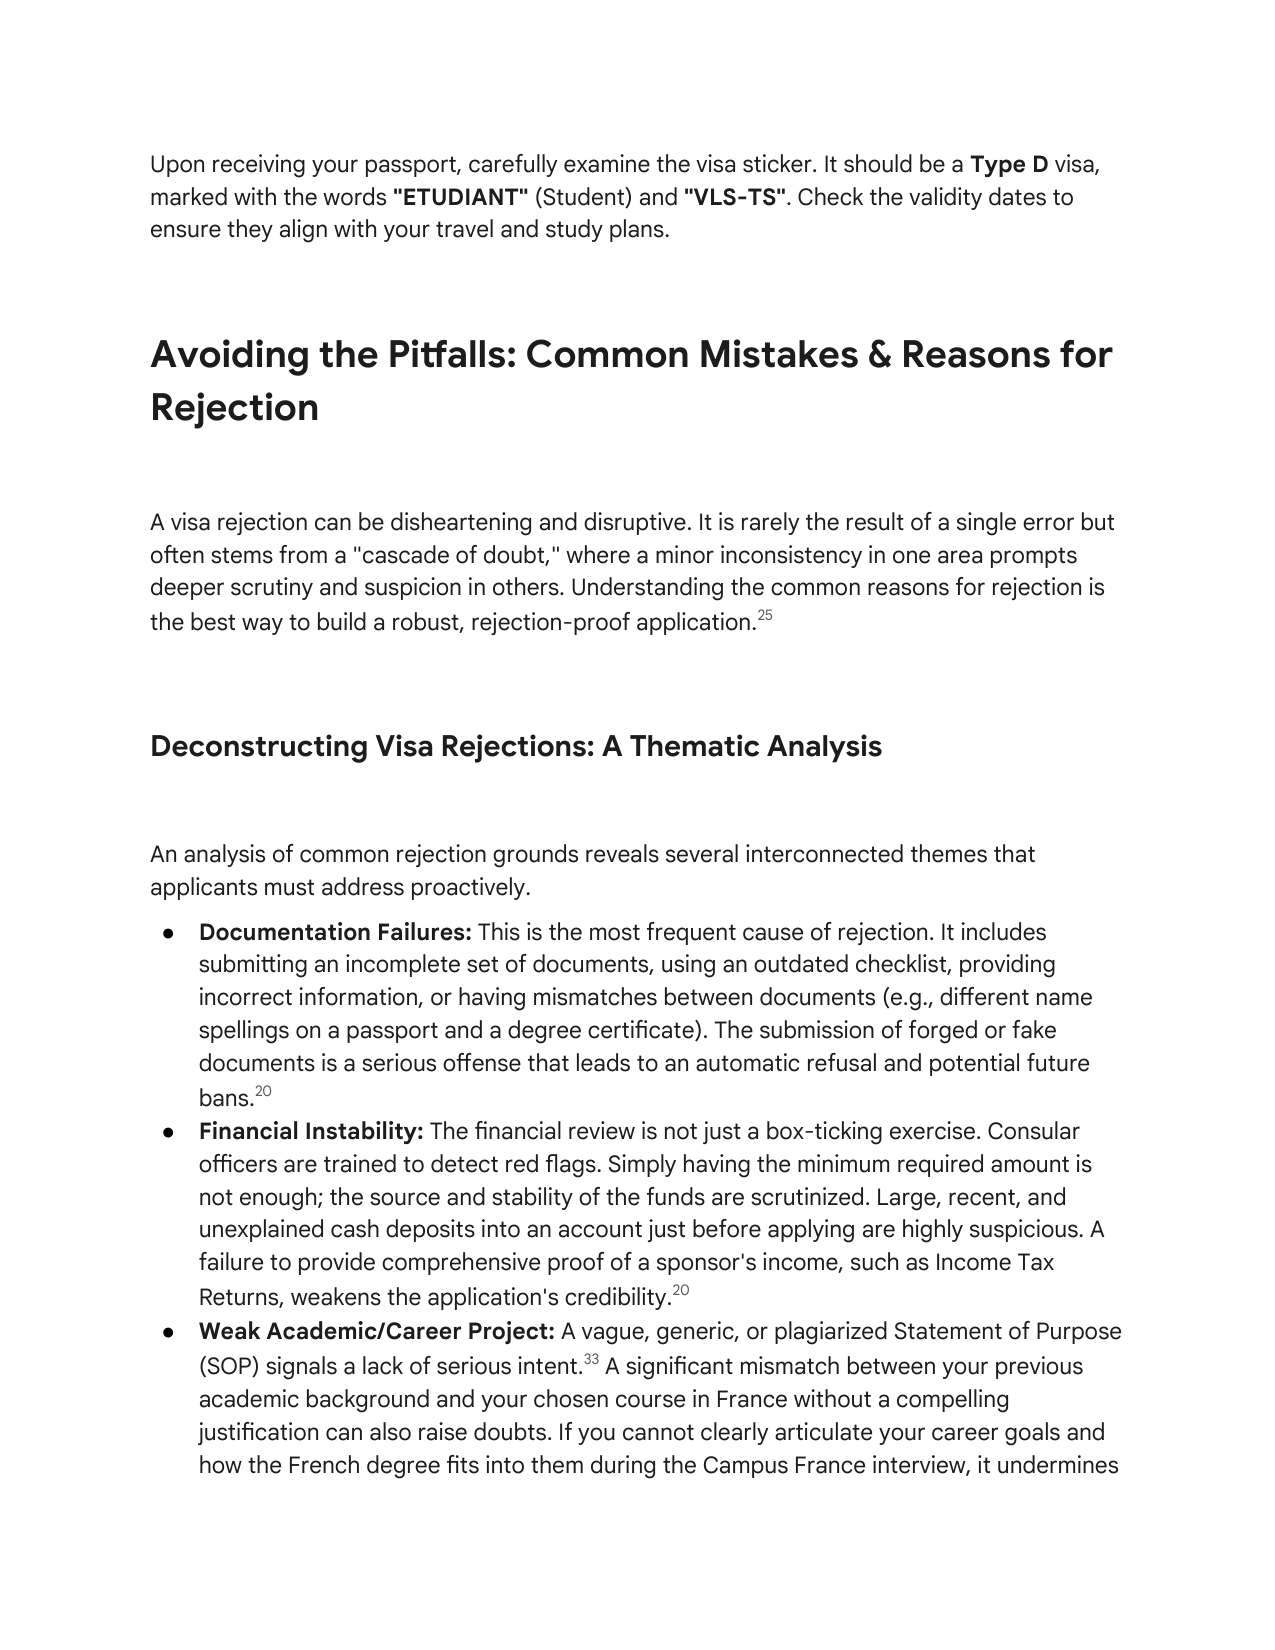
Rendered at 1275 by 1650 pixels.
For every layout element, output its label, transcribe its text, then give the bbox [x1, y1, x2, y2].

subtitle Deconstructing Visa Rejections: A Thematic Analysis [150, 728, 1125, 765]
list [161, 1317, 1125, 1480]
text A visa rejection can be disheartening and disruptive. It is rarely the result of a single error but often stems from a "cascade of doubt," where a minor inconsistency in one area prompts deeper scrutiny and suspicion in others. Understanding the common reasons for rejection is the best way to build a robust, rejection-proof application.25 [150, 508, 1125, 638]
list Financial Instability: The financial review is not just a box-ticking exercise. Consular officers are trained to detect red flags. Simply having the minimum required amount is not enough; the source and stability of the funds are scrutinized. Large, recent, and unexplained cash deposits into an account just before applying are highly suspicious. A failure to provide comprehensive proof of a sponsor's income, such as Income Tax Returns, weakens the application's credibility.20 [161, 1118, 1125, 1313]
text Upon receiving your passport, carefully examine the visa sticker. It should be a Type D visa, marked with the words "ETUDIANT" (Student) and "VLS-TS". Check the validity dates to ensure they align with your travel and study plans. [150, 150, 1125, 244]
text An analysis of common rejection grounds reveals several interconnected themes that applicants must address proactively. [150, 840, 1125, 901]
subtitle Avoiding the Pitfalls: Common Mistakes & Reasons for Rejection [150, 331, 1125, 431]
list Documentation Failures: This is the most frequent cause of rejection. It includes submitting an incomplete set of documents, using an outdated checklist, providing incorrect information, or having mismatches between documents (e.g., different name spellings on a passport and a degree certificate). The submission of forged or fake documents is a serious offense that leads to an automatic refusal and potential future bans.20 [161, 918, 1125, 1113]
